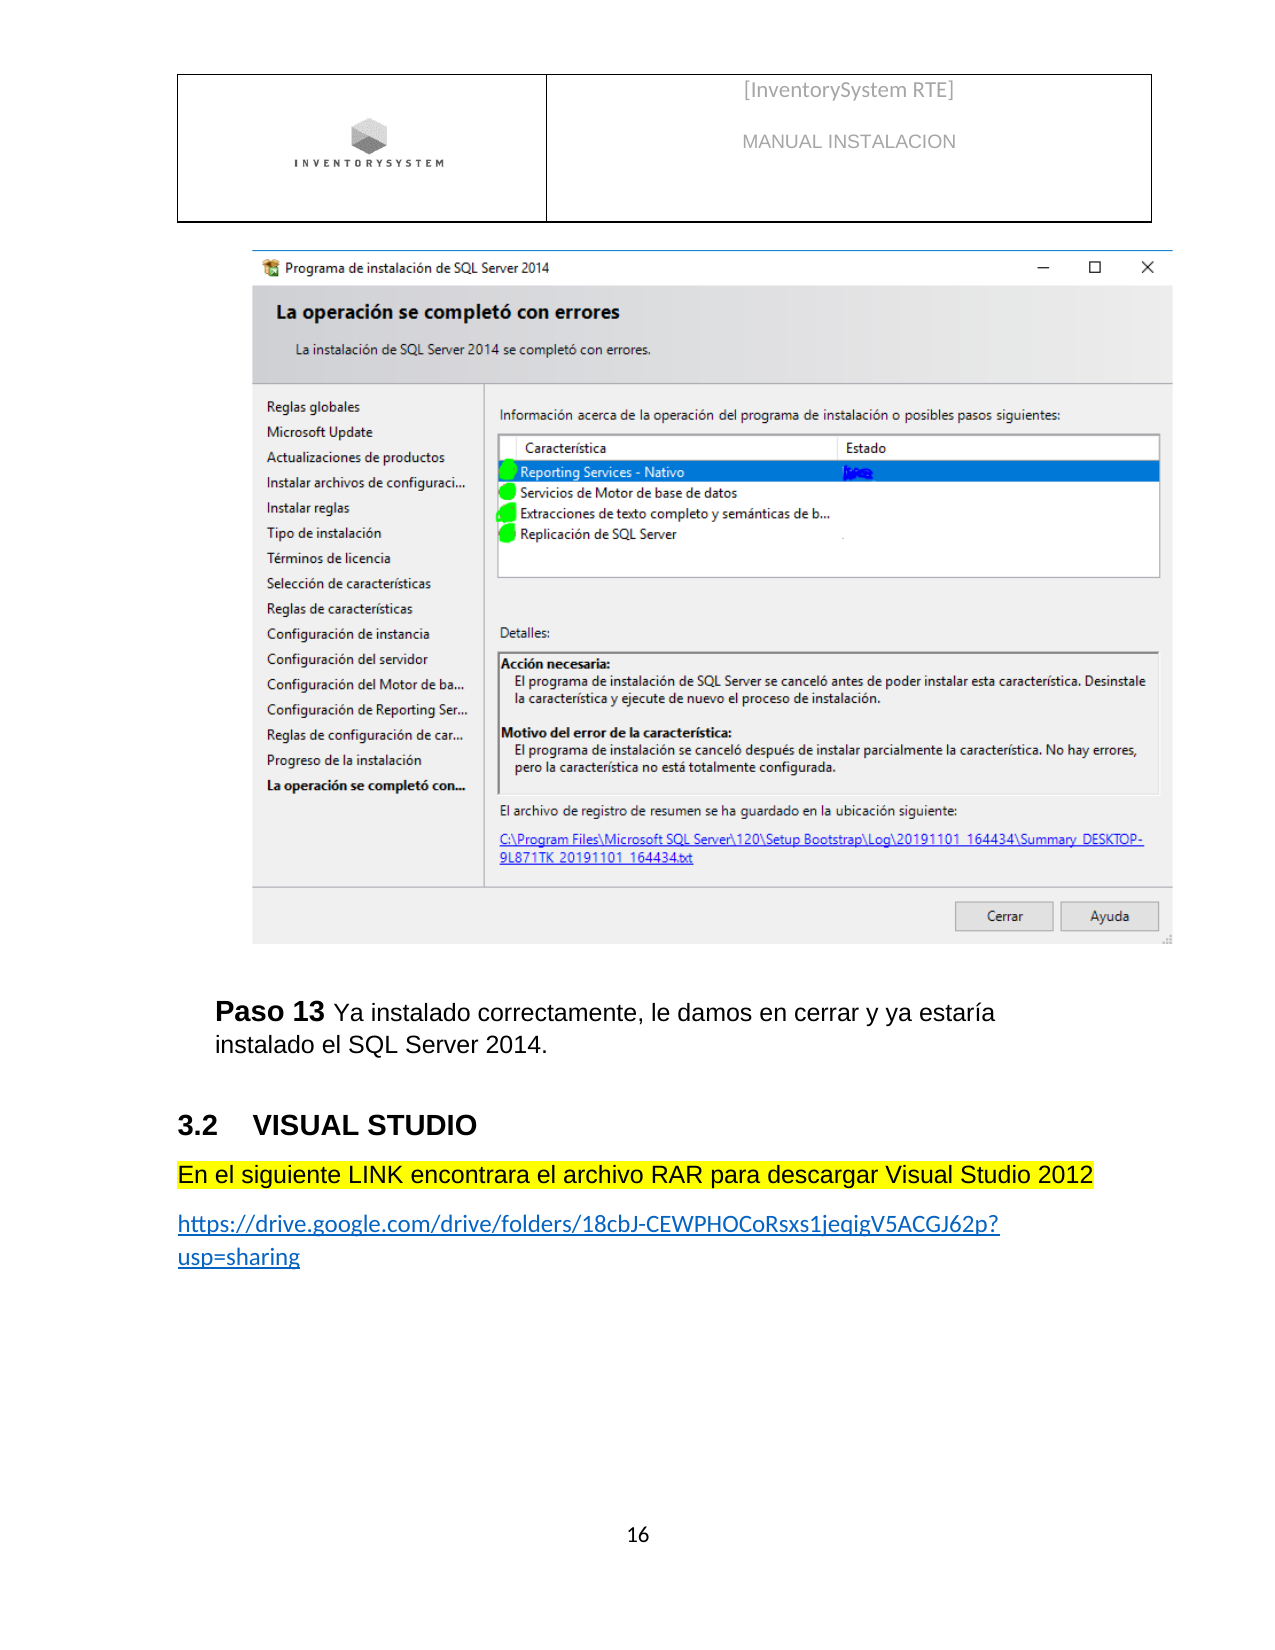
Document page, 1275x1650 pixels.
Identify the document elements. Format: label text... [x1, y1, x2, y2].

list VISUAL STUDIO [177, 1108, 1098, 1141]
text https://drive.google.com/drive/folders/18cbJ-CEWPHOCoRsxs1jeqigV5ACGJ62p?usp=sharing [177, 1208, 1098, 1272]
text Paso 13 Ya instalado correctamente, le damos en cerrar y ya estaría instalado el SQL Server 2014. [215, 994, 1098, 1058]
picture [252, 250, 1173, 944]
picture [284, 107, 455, 181]
